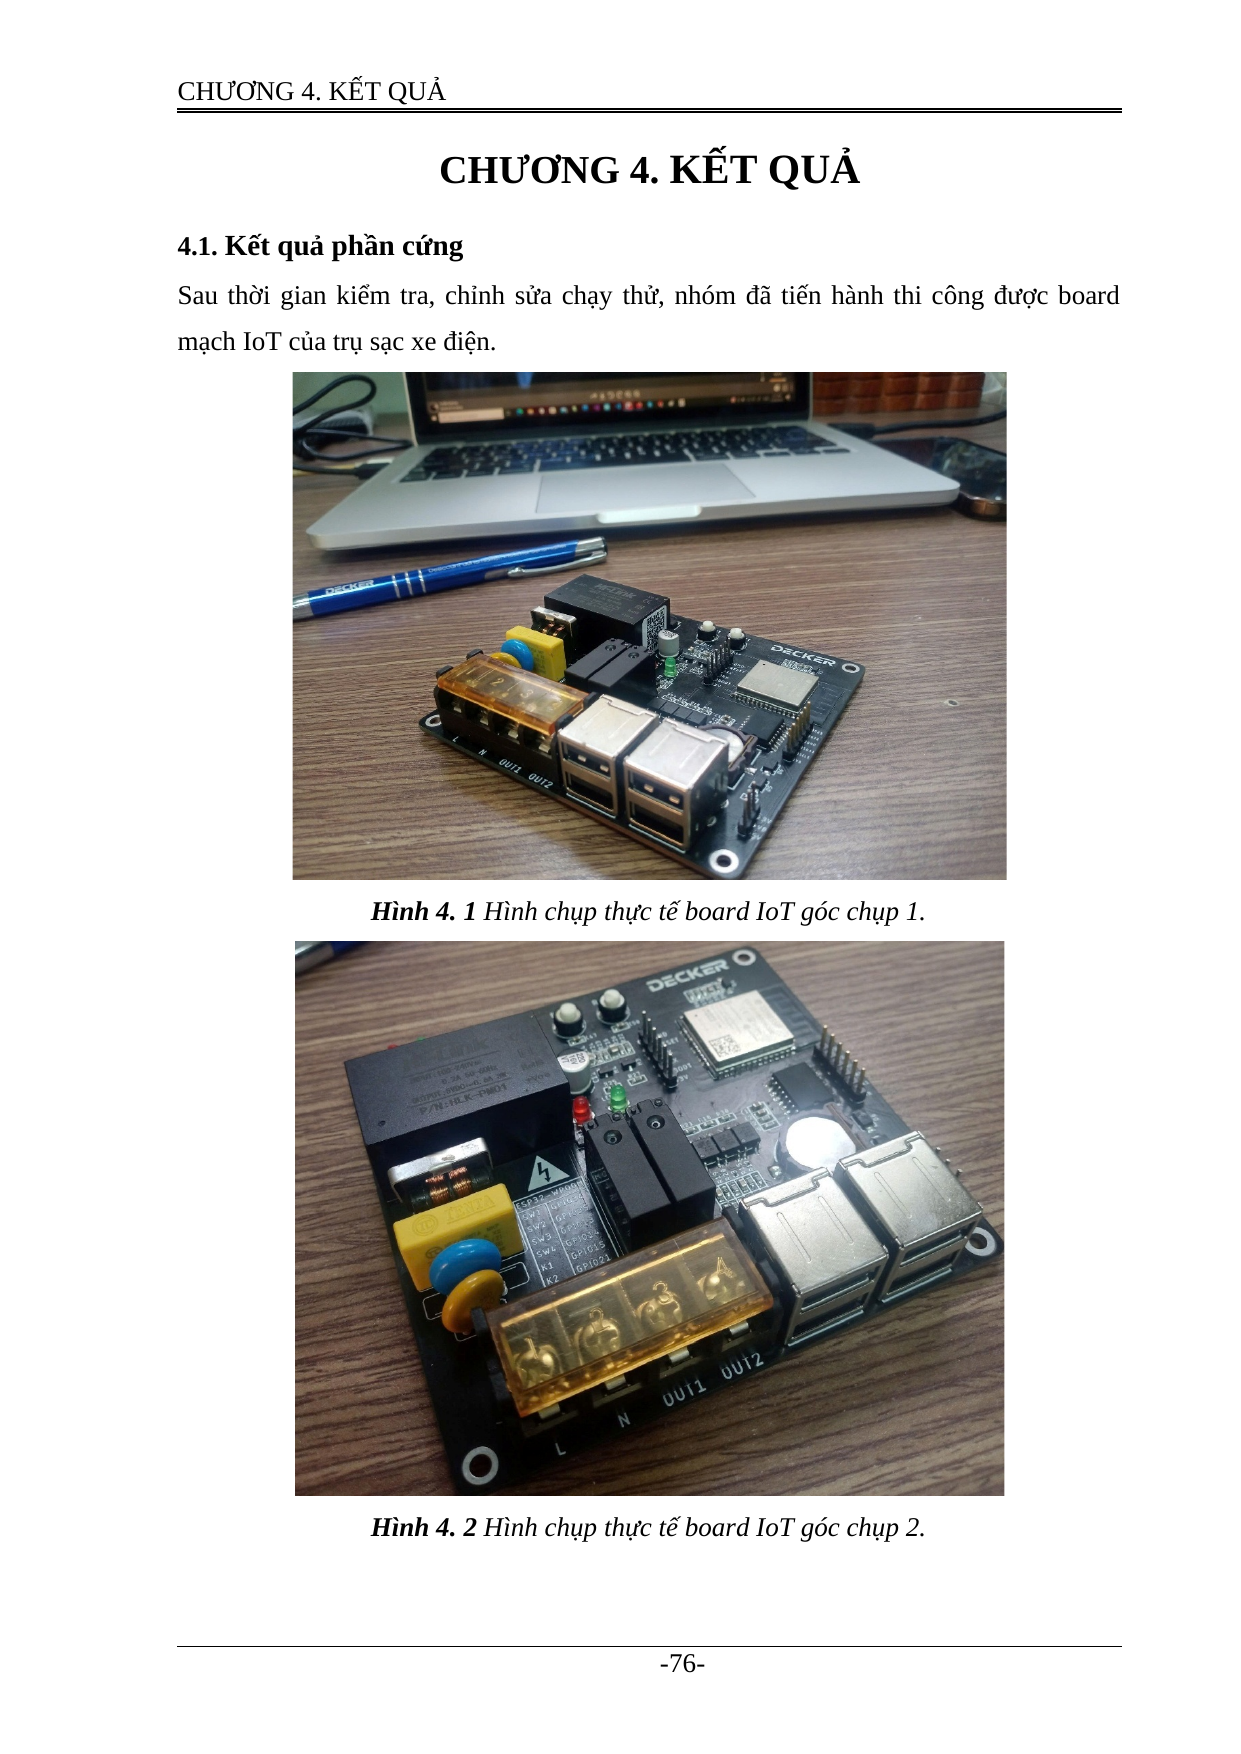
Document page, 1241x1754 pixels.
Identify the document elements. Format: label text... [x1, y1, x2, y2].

picture [295, 941, 1005, 1496]
subtitle KẾT QUẢ [177, 144, 1122, 192]
text Sau thời gian kiểm tra, chỉnh sửa chạy thử, nhóm đã tiến hành thi công được board mạch IoT của trụ sạc xe điện. [177, 279, 1122, 357]
text Hình 4. 1 Hình chụp thực tế board IoT góc chụp 1. [177, 895, 1122, 926]
text Hình 4. 2 Hình chụp thực tế board IoT góc chụp 2. [177, 1511, 1122, 1542]
subtitle Kết quả phần cứng [177, 228, 1122, 262]
picture [292, 372, 1007, 880]
